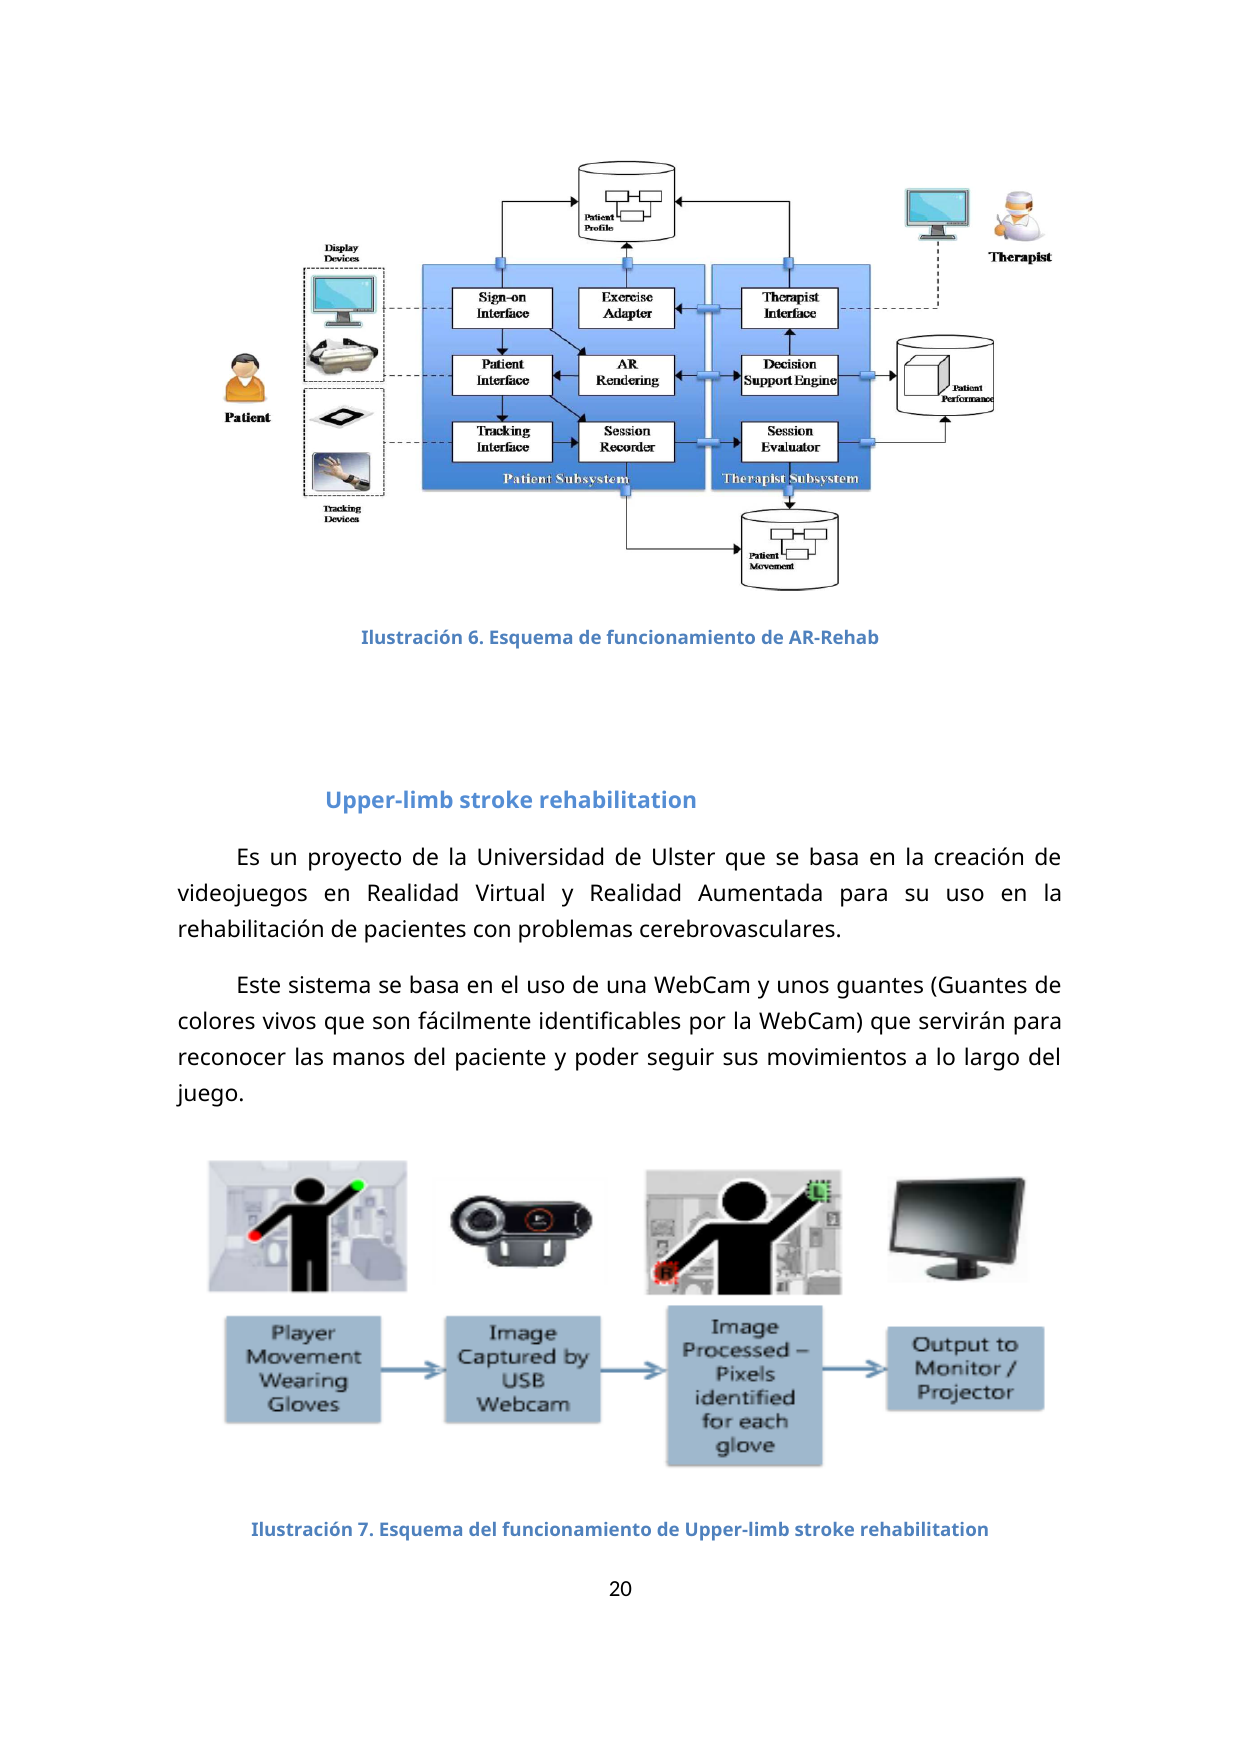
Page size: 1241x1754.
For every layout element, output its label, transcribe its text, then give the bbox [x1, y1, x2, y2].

text Ilustración 6. Esquema de funcionamiento de AR-Rehab [177, 624, 1063, 649]
text Este sistema se basa en el uso de una WebCam y unos guantes (Guantes de colores vivos que son fácilmente identificables por la WebCam) que servirán para reconocer las manos del paciente y poder seguir sus movimientos a lo largo del juego. [177, 969, 1063, 1108]
text Ilustración 7. Esquema del funcionamiento de Upper-limb stroke rehabilitation [177, 1516, 1063, 1542]
picture [177, 1133, 1063, 1492]
text Es un proyecto de la Universidad de Ulster que se basa en la creación de videojuegos en Realidad Virtual y Realidad Aumentada para su uso en la rehabilitación de pacientes con problemas cerebrovasculares. [177, 841, 1063, 944]
text Upper-limb stroke rehabilitation [325, 784, 1063, 815]
